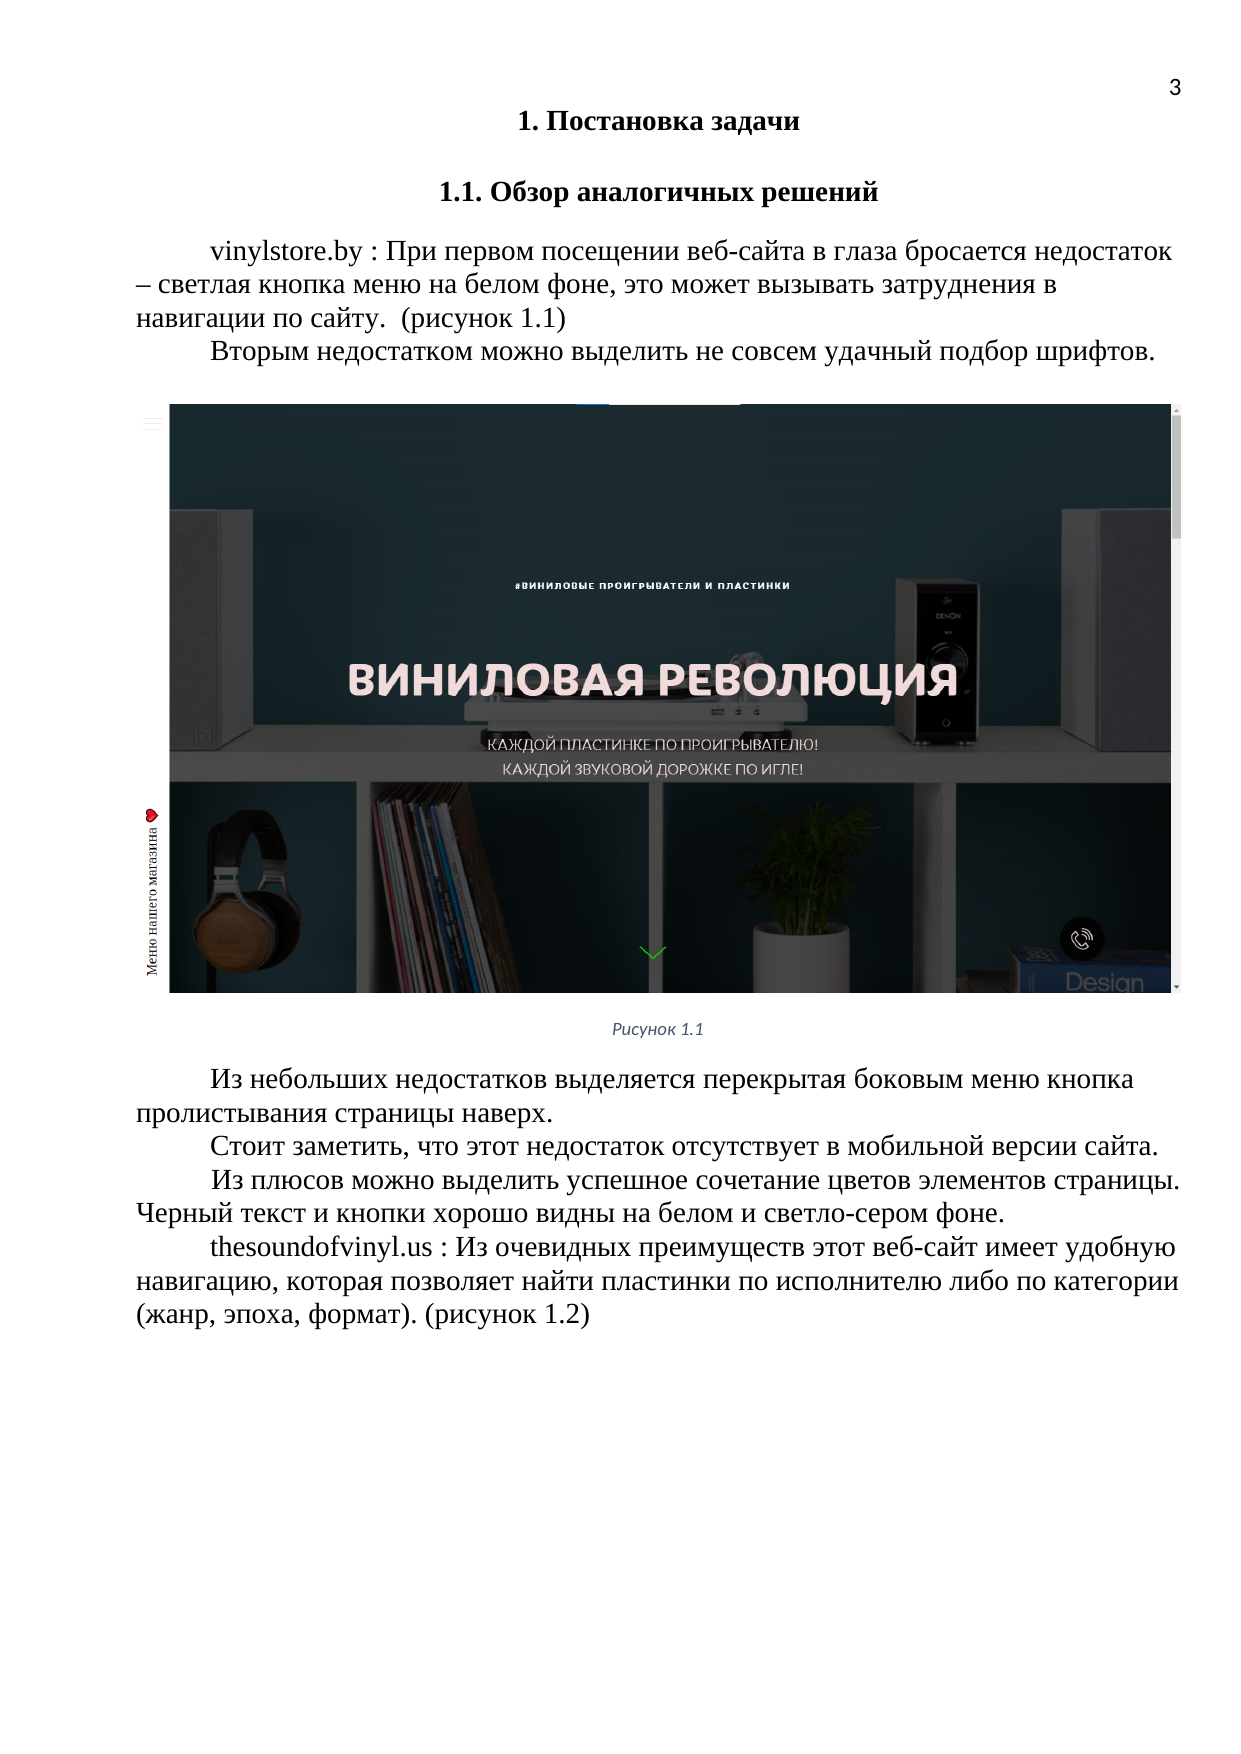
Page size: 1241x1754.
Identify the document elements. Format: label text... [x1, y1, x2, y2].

text vinylstore.by : При первом посещении веб-сайта в глаза бросается недостаток – светлая кнопка меню на белом фоне, это может вызывать затруднения в навигации по сайту. (рисунок 1.1) [136, 233, 1181, 333]
text thesoundofvinyl.us : Из очевидных преимуществ этот веб-сайт имеет удобную навигацию, которая позволяет найти пластинки по исполнителю либо по категории (жанр, эпоха, формат). (рисунок 1.2) [136, 1229, 1181, 1330]
text Из небольших недостатков выделяется перекрытая боковым меню кнопка пролистывания страницы наверх. [136, 1061, 1181, 1128]
subtitle 1. Постановка задачи [136, 103, 1181, 137]
text Из плюсов можно выделить успешное сочетание цветов элементов страницы. Черный текст и кнопки хорошо видны на белом и светло-сером фоне. [136, 1162, 1181, 1229]
text Вторым недостатком можно выделить не совсем удачный подбор шрифтов. [136, 333, 1181, 367]
text Рисунок 1.1 [136, 1018, 1181, 1041]
text Стоит заметить, что этот недостаток отсутствует в мобильной версии сайта. [136, 1128, 1181, 1162]
subtitle 1.1. Обзор аналогичных решений [136, 174, 1181, 208]
picture [135, 404, 1182, 993]
